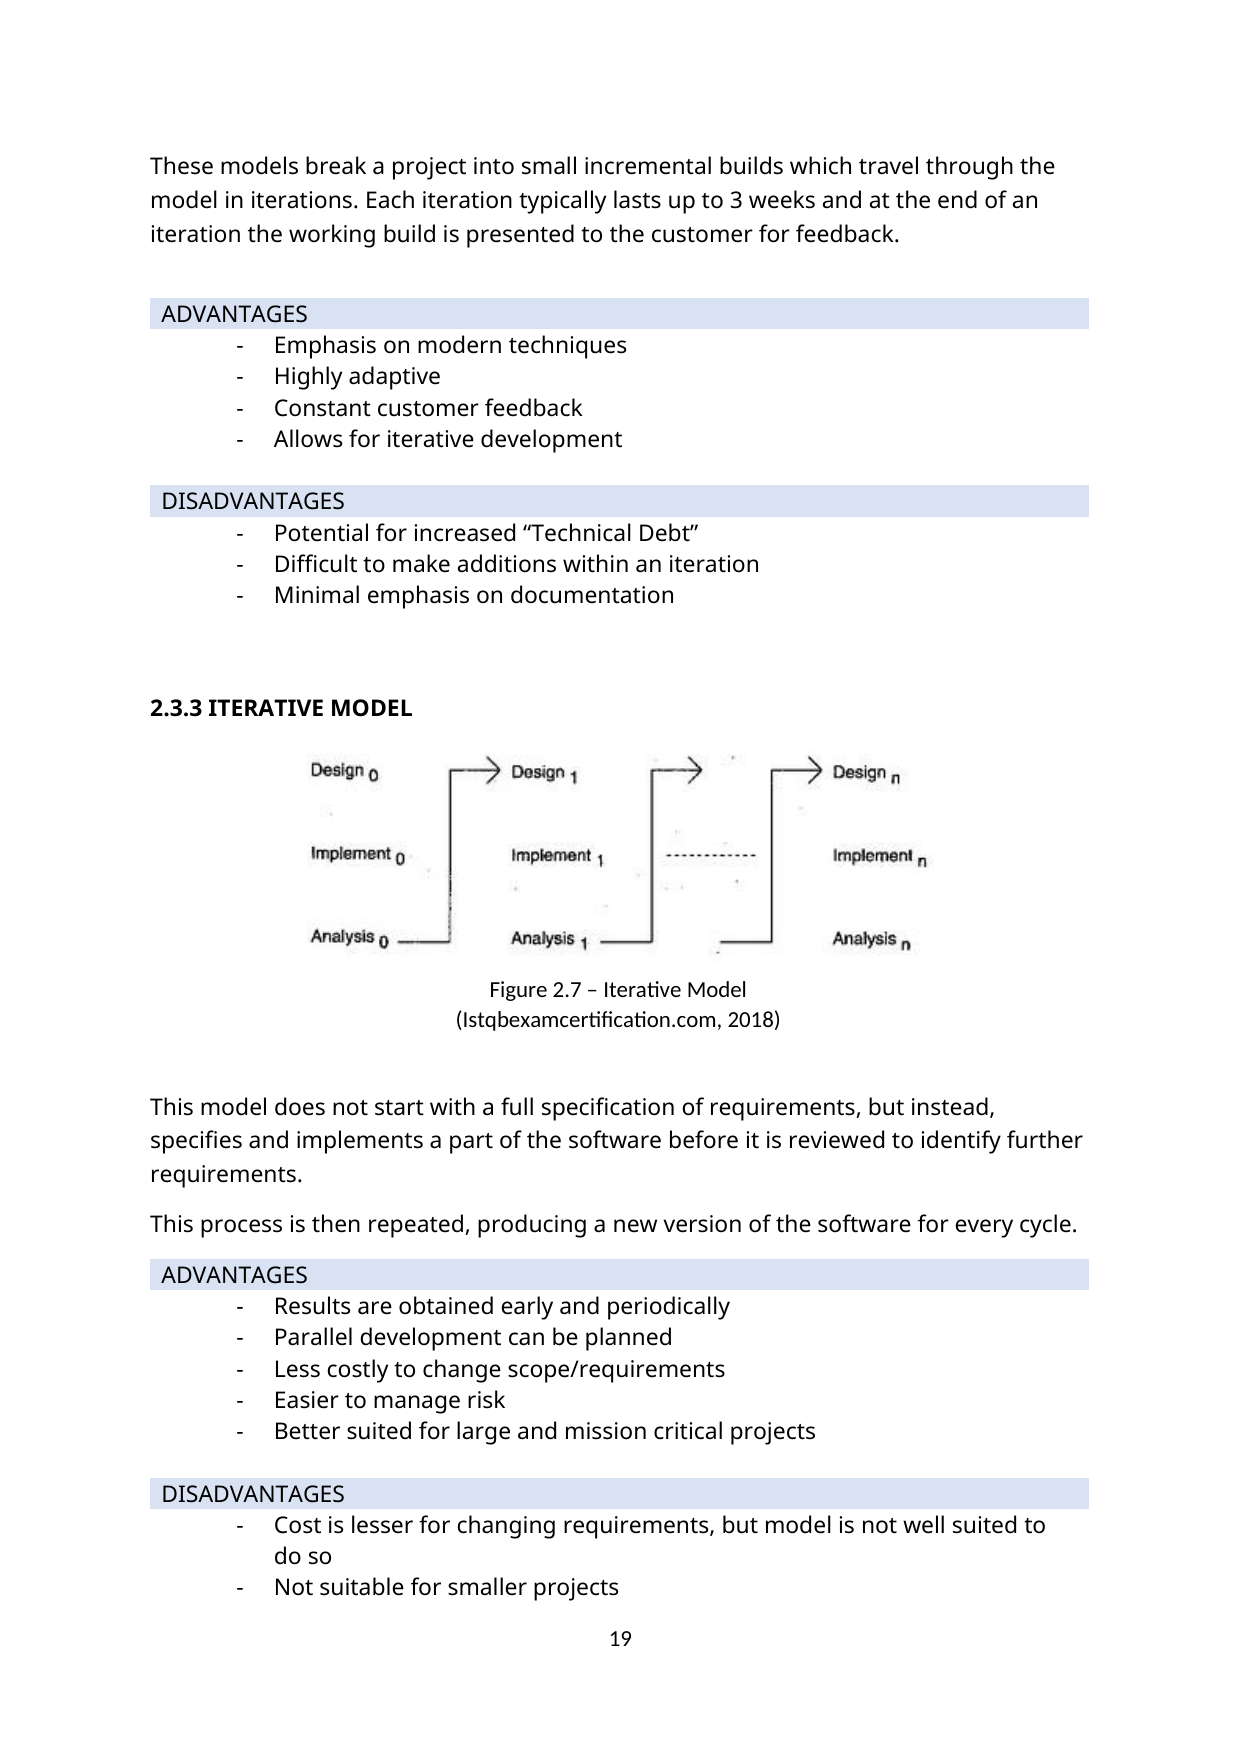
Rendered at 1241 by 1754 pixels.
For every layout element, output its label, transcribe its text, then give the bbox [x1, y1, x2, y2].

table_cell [150, 1509, 1089, 1602]
text 2.3.3 ITERATIVE MODEL [150, 692, 1090, 723]
text This model does not start with a full specification of requirements, but instead, specifies and implements a part of the software before it is reviewed to identify further requirements. [150, 1090, 1090, 1189]
table_cell Results are obtained early and periodically Parallel development can be planned Less costly to change scope/requirements Easier to manage risk Better suited for large and mission critical projects [150, 1290, 1089, 1477]
table_cell DISADVANTAGES [150, 485, 1089, 517]
table_header ADVANTAGES [150, 1259, 1089, 1290]
picture [295, 742, 945, 971]
table_header ADVANTAGES [150, 298, 1089, 329]
table_cell Potential for increased “Technical Debt” Difficult to make additions within an iteration Minimal emphasis on documentation [150, 517, 1089, 642]
table_cell DISADVANTAGES [150, 1478, 1089, 1509]
table_cell Emphasis on modern techniques Highly adaptive Constant customer feedback Allows for iterative development [150, 329, 1089, 485]
text This process is then repeated, producing a new version of the software for every cycle. [150, 1208, 1090, 1239]
text These models break a project into small incremental builds which travel through the model in iterations. Each iteration typically lasts up to 3 weeks and at the end of an iteration the working build is presented to the customer for feedback. [150, 150, 1090, 279]
